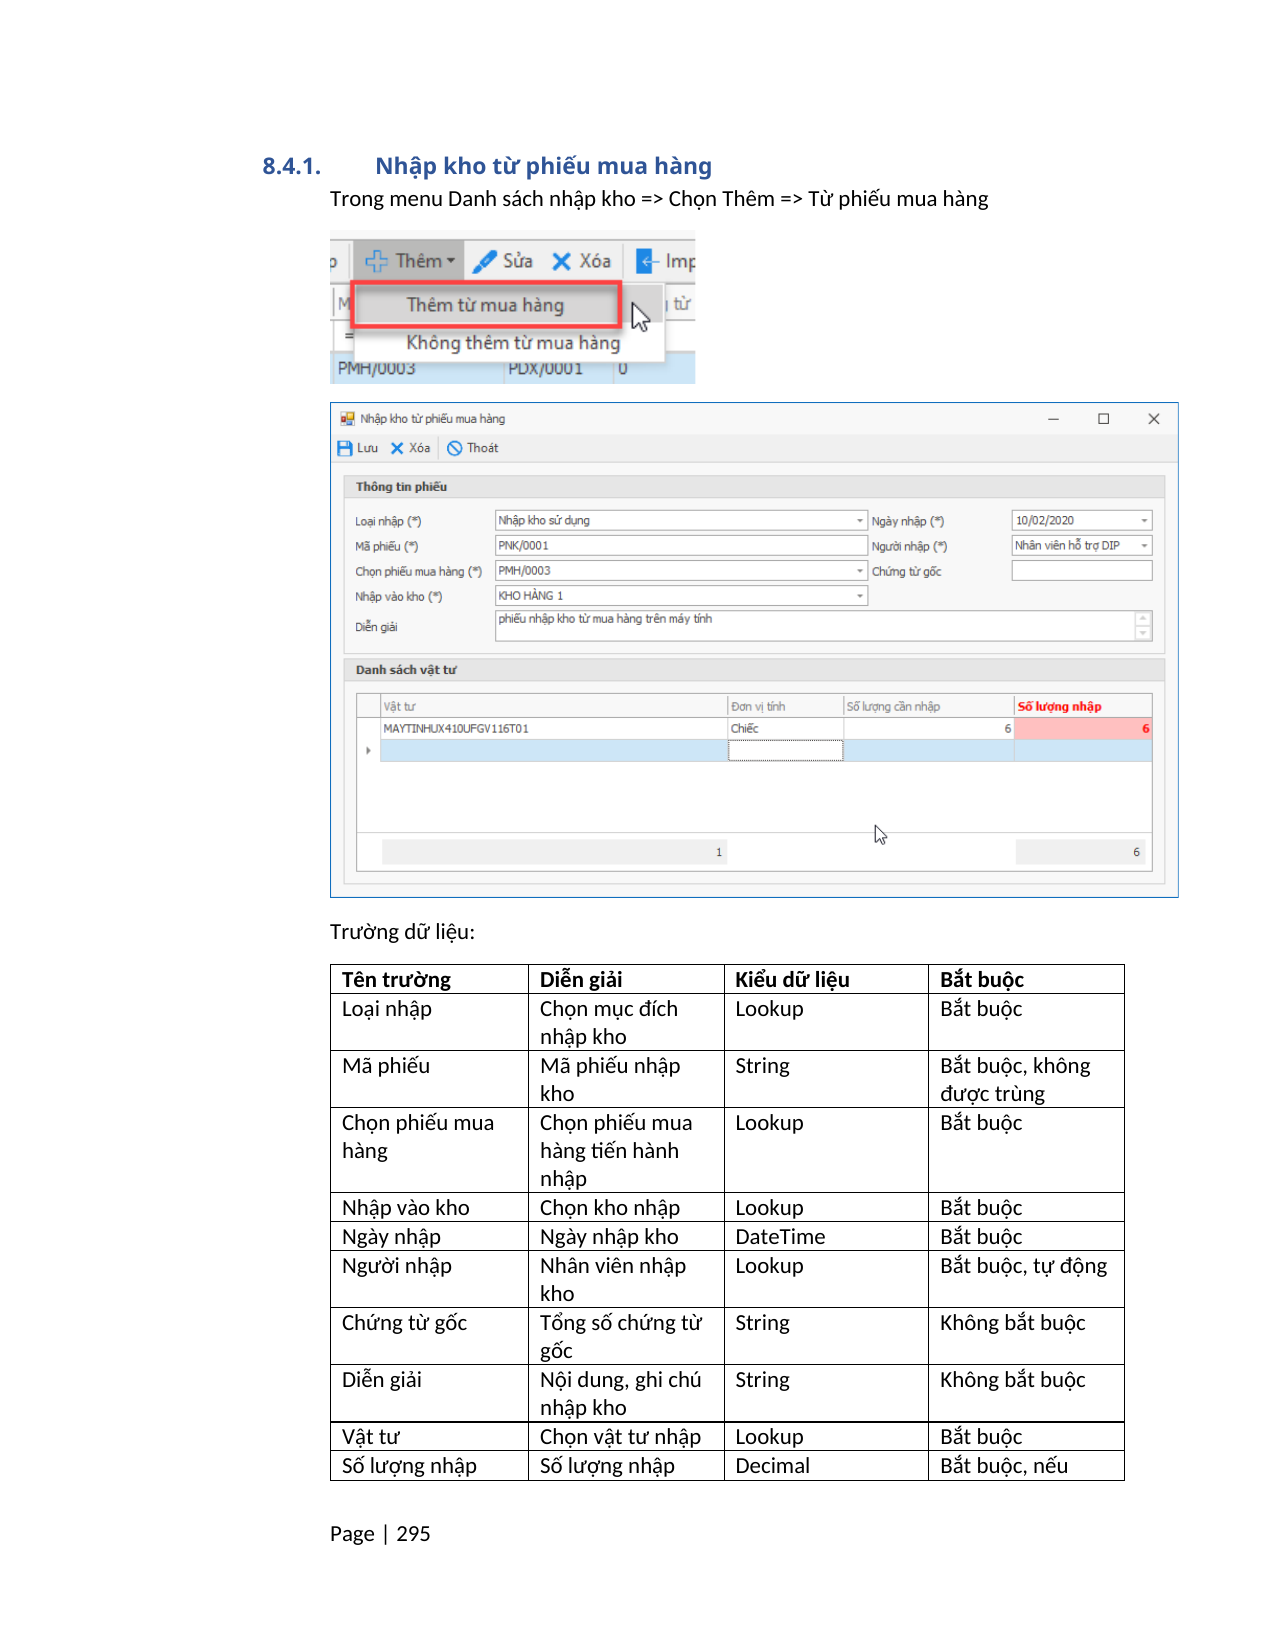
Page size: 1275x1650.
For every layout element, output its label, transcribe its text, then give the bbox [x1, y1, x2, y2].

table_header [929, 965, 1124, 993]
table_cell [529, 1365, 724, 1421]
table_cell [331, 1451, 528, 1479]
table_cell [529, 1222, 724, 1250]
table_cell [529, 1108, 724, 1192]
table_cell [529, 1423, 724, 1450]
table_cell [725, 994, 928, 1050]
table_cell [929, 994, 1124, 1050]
text Trường dữ liệu: [330, 917, 1125, 945]
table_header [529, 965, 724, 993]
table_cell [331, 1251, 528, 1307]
picture [330, 402, 1179, 898]
subtitle Nhập kho từ phiếu mua hàng [262, 150, 1125, 181]
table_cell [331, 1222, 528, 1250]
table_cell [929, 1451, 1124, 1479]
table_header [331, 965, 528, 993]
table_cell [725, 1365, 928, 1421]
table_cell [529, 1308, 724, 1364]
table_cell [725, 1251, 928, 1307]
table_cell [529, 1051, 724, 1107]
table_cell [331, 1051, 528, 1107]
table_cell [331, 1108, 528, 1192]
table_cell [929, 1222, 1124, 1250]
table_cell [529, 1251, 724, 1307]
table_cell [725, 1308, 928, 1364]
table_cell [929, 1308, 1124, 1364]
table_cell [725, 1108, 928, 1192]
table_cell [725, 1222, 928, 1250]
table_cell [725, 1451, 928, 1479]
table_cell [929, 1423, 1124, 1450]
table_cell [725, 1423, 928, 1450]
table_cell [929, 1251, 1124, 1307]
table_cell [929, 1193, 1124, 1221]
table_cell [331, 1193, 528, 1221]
picture [330, 230, 696, 384]
text Trong menu Danh sách nhập kho => Chọn Thêm => Từ phiếu mua hàng [330, 184, 1125, 212]
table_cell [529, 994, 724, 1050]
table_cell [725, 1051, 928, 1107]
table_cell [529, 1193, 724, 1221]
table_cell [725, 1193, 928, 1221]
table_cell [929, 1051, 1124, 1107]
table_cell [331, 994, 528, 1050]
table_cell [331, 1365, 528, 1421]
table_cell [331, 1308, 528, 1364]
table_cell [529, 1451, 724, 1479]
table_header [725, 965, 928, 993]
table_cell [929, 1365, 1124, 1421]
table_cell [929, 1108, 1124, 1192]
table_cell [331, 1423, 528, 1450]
